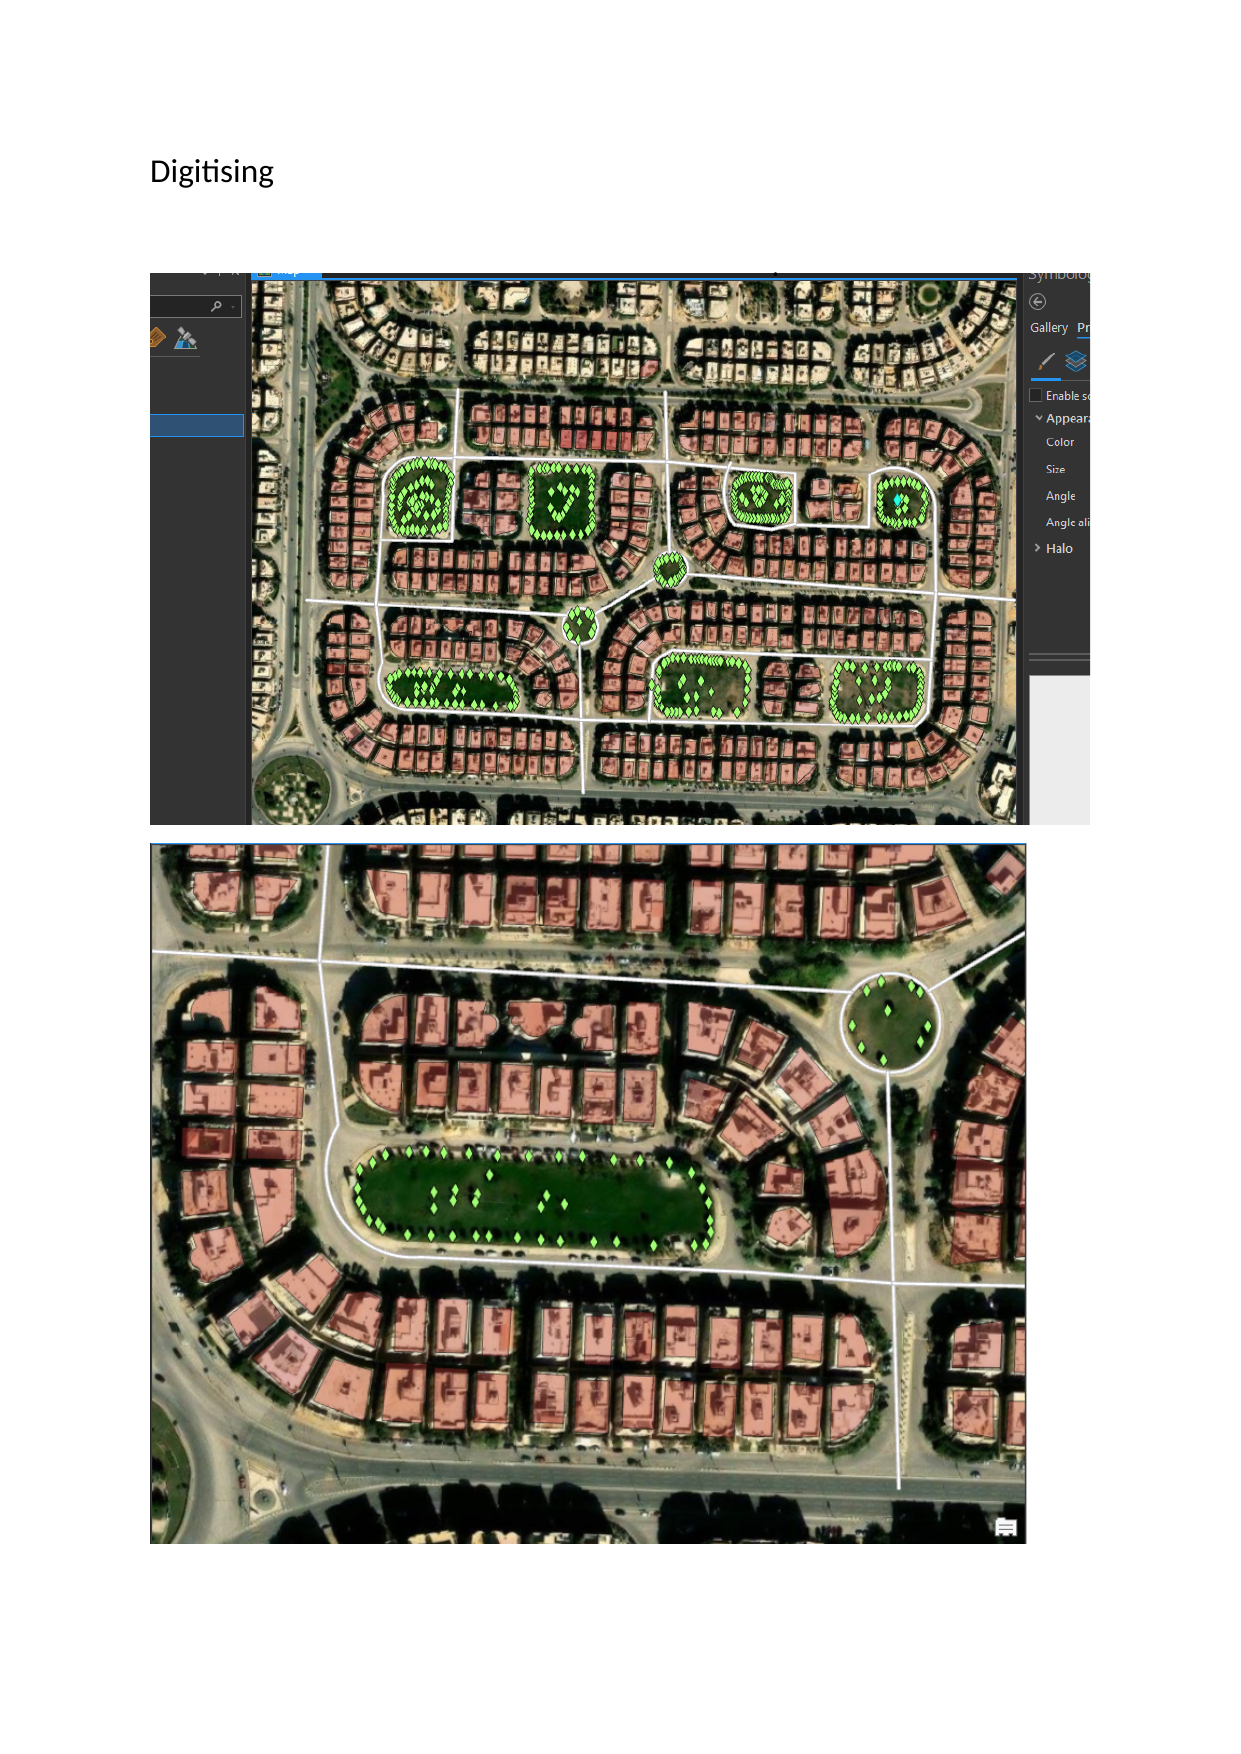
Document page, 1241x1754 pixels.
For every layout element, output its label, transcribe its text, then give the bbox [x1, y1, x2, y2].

text Digitising [150, 150, 1090, 191]
picture [150, 843, 1027, 1544]
picture [150, 271, 1091, 825]
